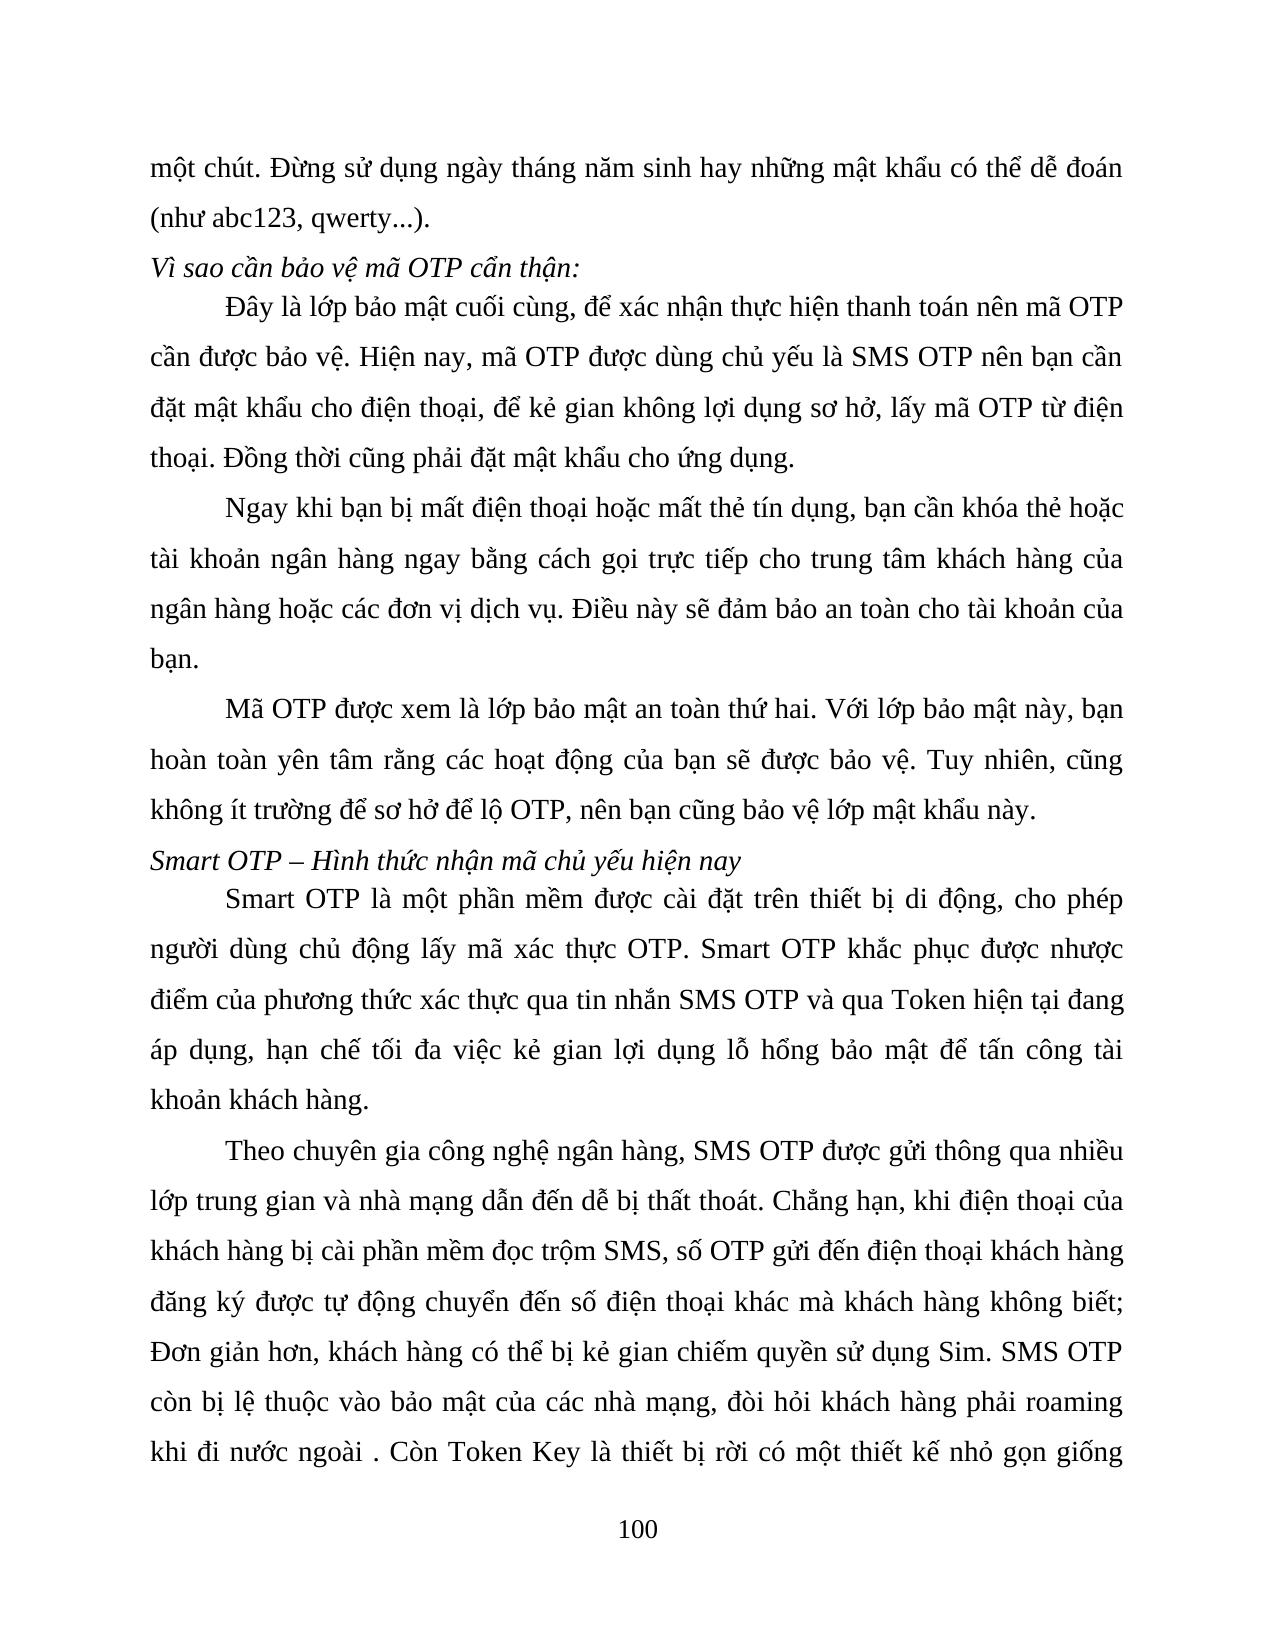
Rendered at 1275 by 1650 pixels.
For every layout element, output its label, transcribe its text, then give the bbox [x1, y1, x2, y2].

list Ngay khi bạn bị mất điện thoại hoặc mất thẻ tín dụng, bạn cần khóa thẻ hoặc tài khoản ngân hàng ngay bằng cách gọi trực tiếp cho trung tâm khách hàng của ngân hàng hoặc các đơn vị dịch vụ. Điều này sẽ đảm bảo an toàn cho tài khoản của bạn. [150, 490, 1125, 675]
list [150, 150, 1125, 234]
list Smart OTP là một phần mềm được cài đặt trên thiết bị di động, cho phép người dùng chủ động lấy mã xác thực OTP. Smart OTP khắc phục được nhược điểm của phương thức xác thực qua tin nhắn SMS OTP và qua Token hiện tại đang áp dụng, hạn chế tối đa việc kẻ gian lợi dụng lỗ hổng bảo mật để tấn công tài khoản khách hàng. [150, 881, 1125, 1116]
list Vì sao cần bảo vệ mã OTP cẩn thận: [150, 251, 1125, 284]
list Smart OTP – Hình thức nhận mã chủ yếu hiện nay [150, 843, 1125, 876]
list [150, 1133, 1125, 1468]
list Mã OTP được xem là lớp bảo mật an toàn thứ hai. Với lớp bảo mật này, bạn hoàn toàn yên tâm rằng các hoạt động của bạn sẽ được bảo vệ. Tuy nhiên, cũng không ít trường để sơ hở để lộ OTP, nên bạn cũng bảo vệ lớp mật khẩu này. [150, 692, 1125, 826]
list Đây là lớp bảo mật cuối cùng, để xác nhận thực hiện thanh toán nên mã OTP cần được bảo vệ. Hiện nay, mã OTP được dùng chủ yếu là SMS OTP nên bạn cần đặt mật khẩu cho điện thoại, để kẻ gian không lợi dụng sơ hở, lấy mã OTP từ điện thoại. Đồng thời cũng phải đặt mật khẩu cho ứng dụng. [150, 289, 1125, 474]
